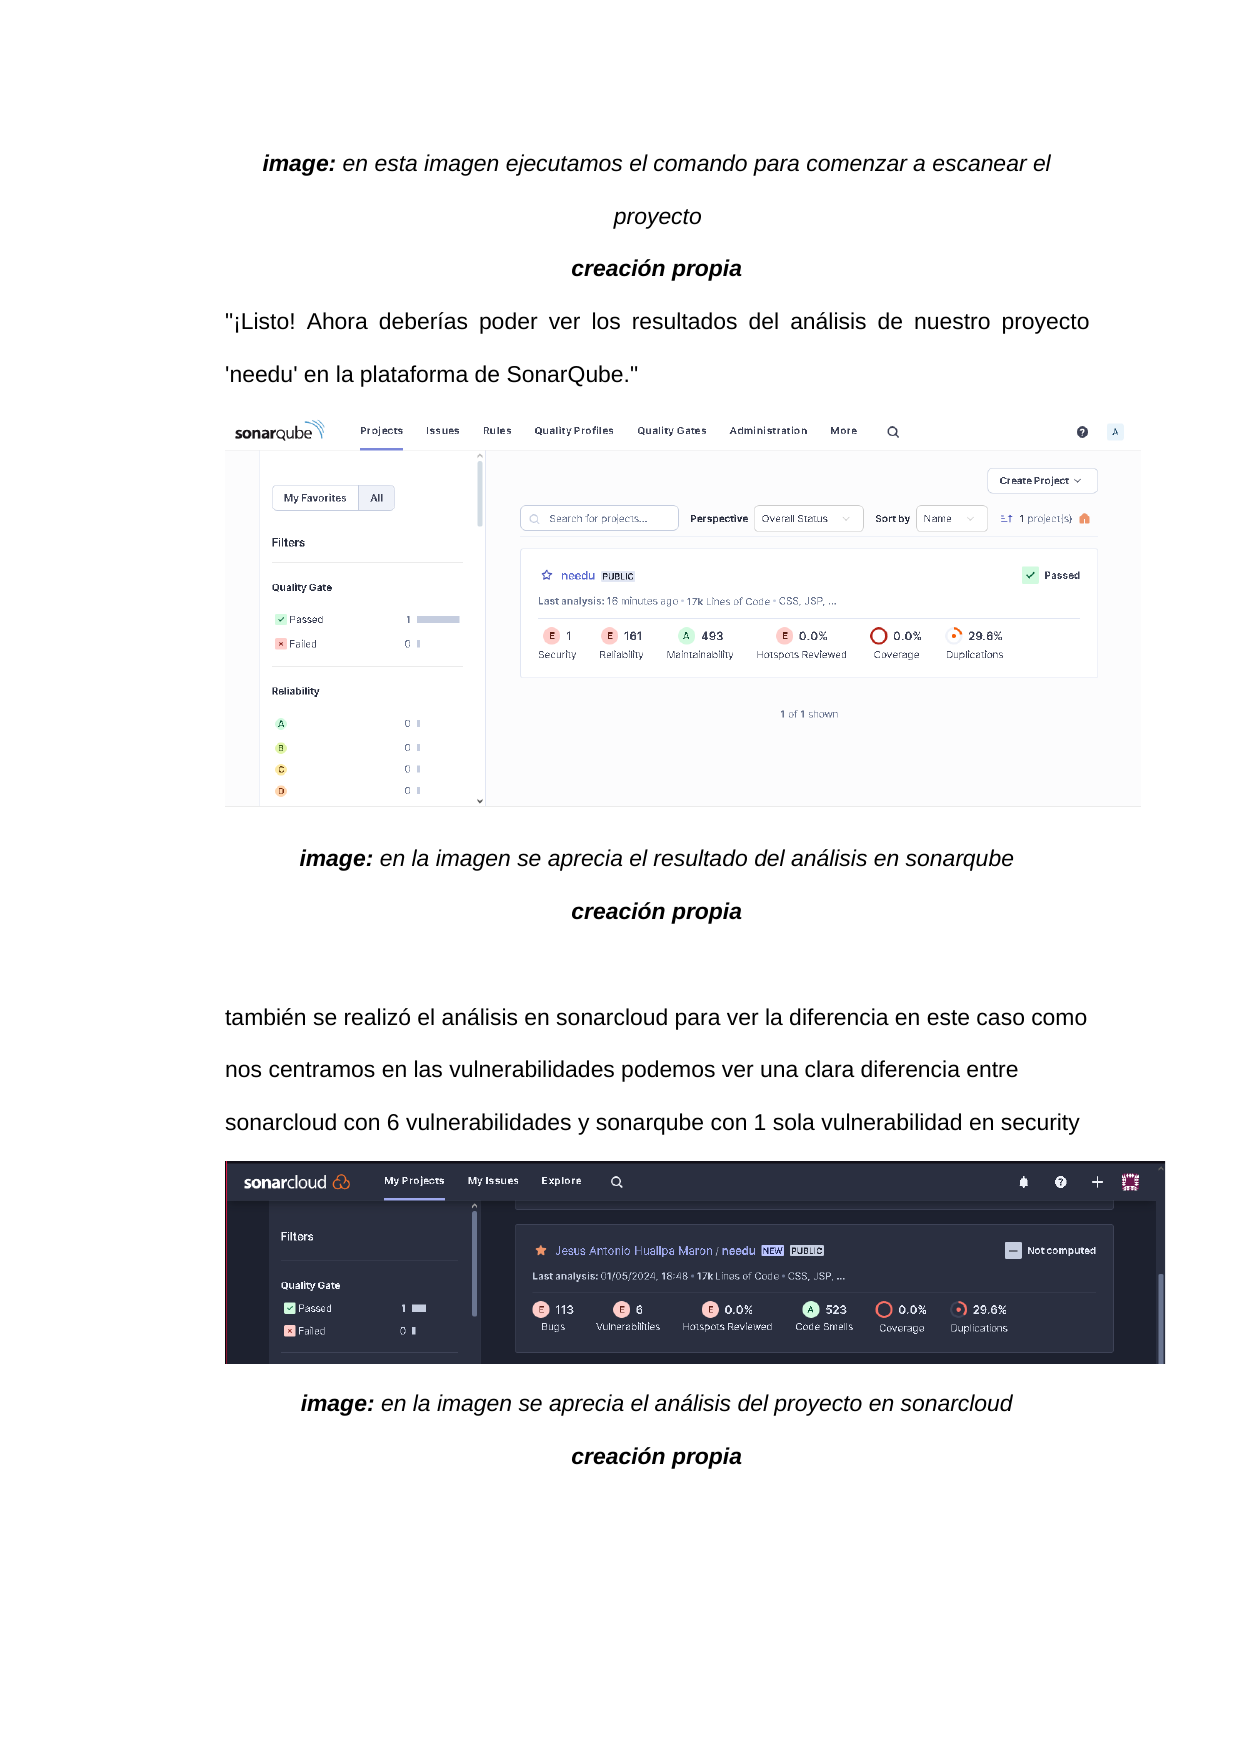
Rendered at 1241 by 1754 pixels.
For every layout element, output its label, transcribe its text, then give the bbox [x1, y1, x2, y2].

text "¡Listo! Ahora deberías poder ver los resultados del análisis de nuestro proyecto 'needu' en la plataforma de SonarQube." [225, 308, 1090, 387]
text image: en esta imagen ejecutamos el comando para comenzar a escanear el proyecto [225, 150, 1090, 229]
text creación propia [225, 255, 1090, 282]
picture [225, 413, 1144, 819]
text creación propia [225, 1443, 1090, 1469]
text creación propia [225, 898, 1090, 924]
text image: en la imagen se aprecia el resultado del análisis en sonarqube [225, 845, 1090, 872]
picture [225, 1161, 1166, 1364]
text también se realizó el análisis en sonarcloud para ver la diferencia en este caso como nos centramos en las vulnerabilidades podemos ver una clara diferencia entre sonarcloud con 6 vulnerabilidades y sonarqube con 1 sola vulnerabilidad en security [225, 1003, 1090, 1135]
text image: en la imagen se aprecia el análisis del proyecto en sonarcloud [225, 1390, 1090, 1416]
